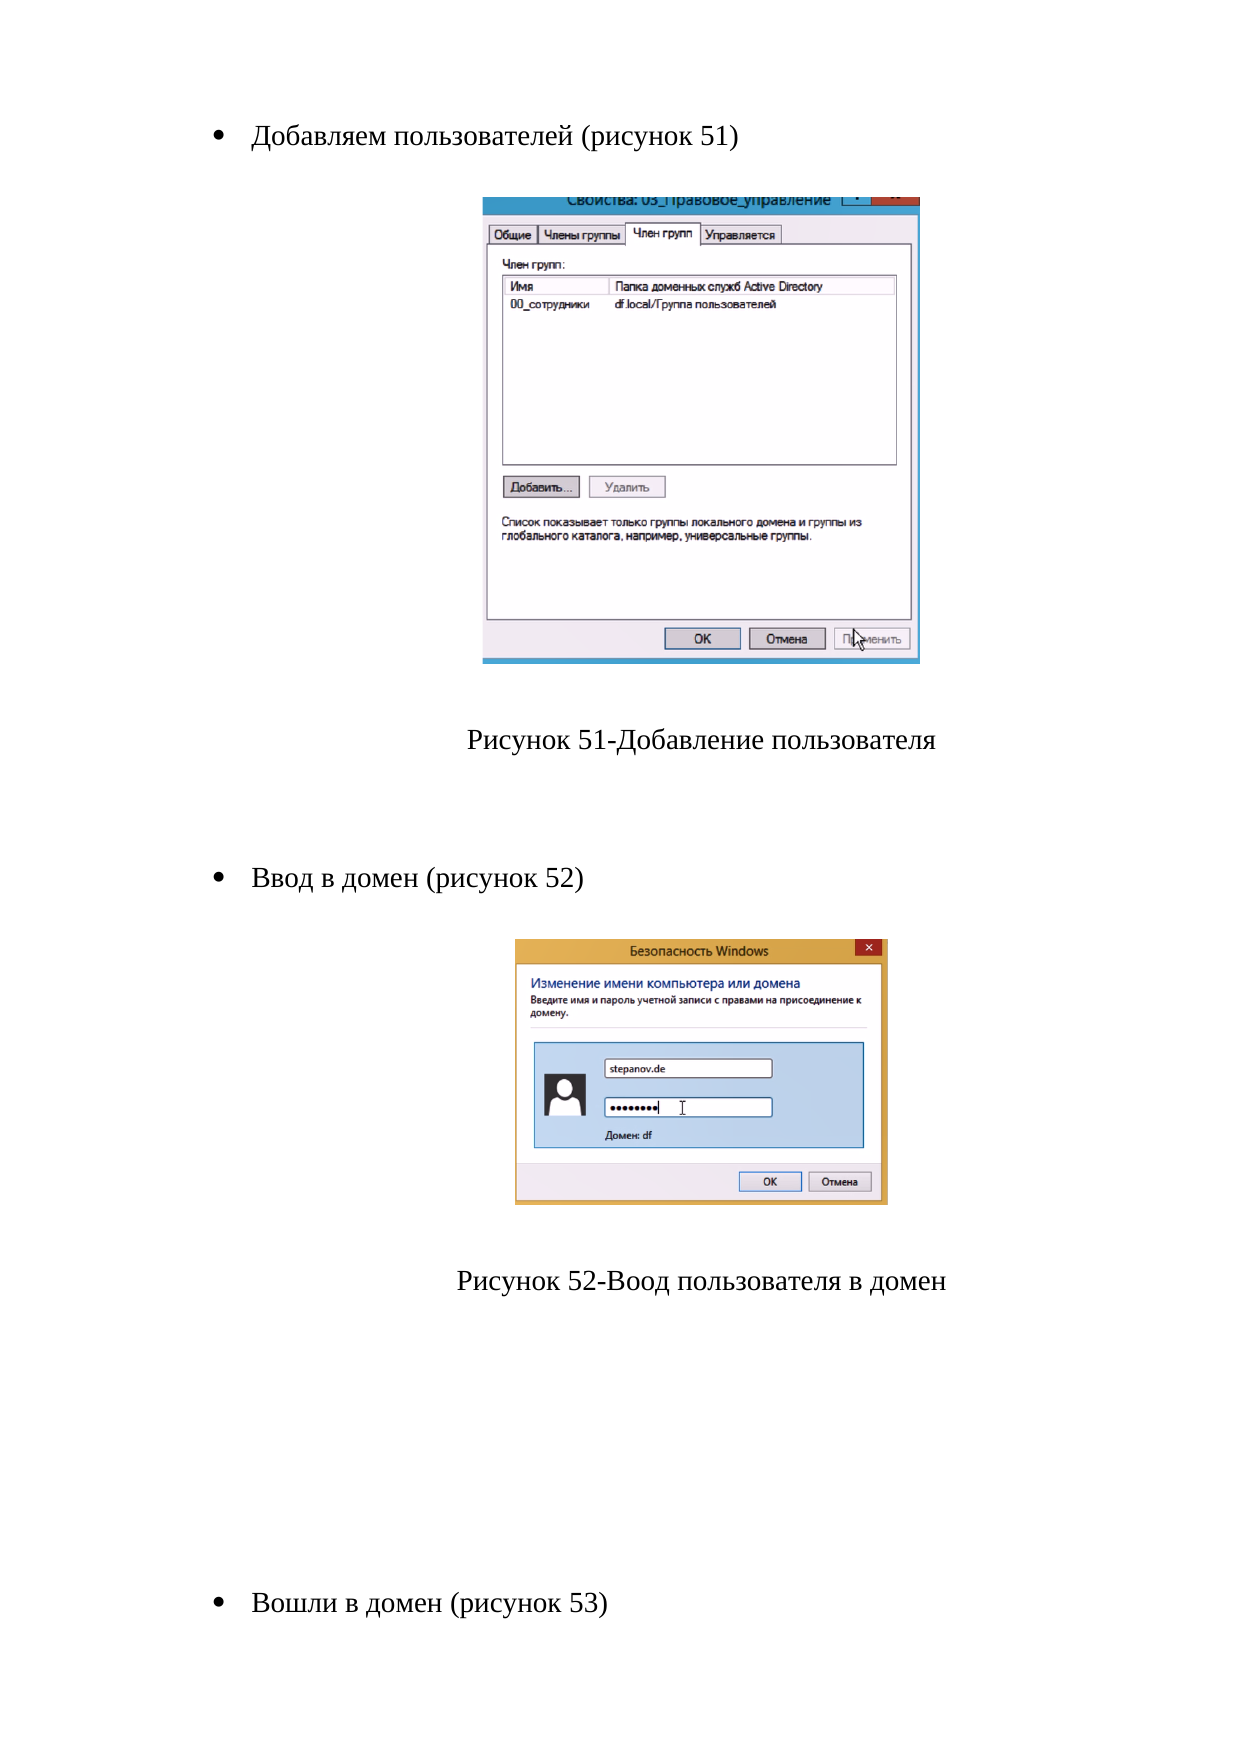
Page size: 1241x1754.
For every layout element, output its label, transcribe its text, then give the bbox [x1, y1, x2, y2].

text Рисунок 51-Добавление пользователя [251, 722, 1152, 755]
list Добавляем пользователей (рисунок 51) [213, 118, 1152, 152]
text Рисунок 52-Воод пользователя в домен [251, 1263, 1152, 1297]
picture [482, 197, 920, 664]
list Вошли в домен (рисунок 53) [213, 1586, 1152, 1619]
picture [515, 939, 888, 1205]
list Ввод в домен (рисунок 52) [213, 860, 1152, 894]
